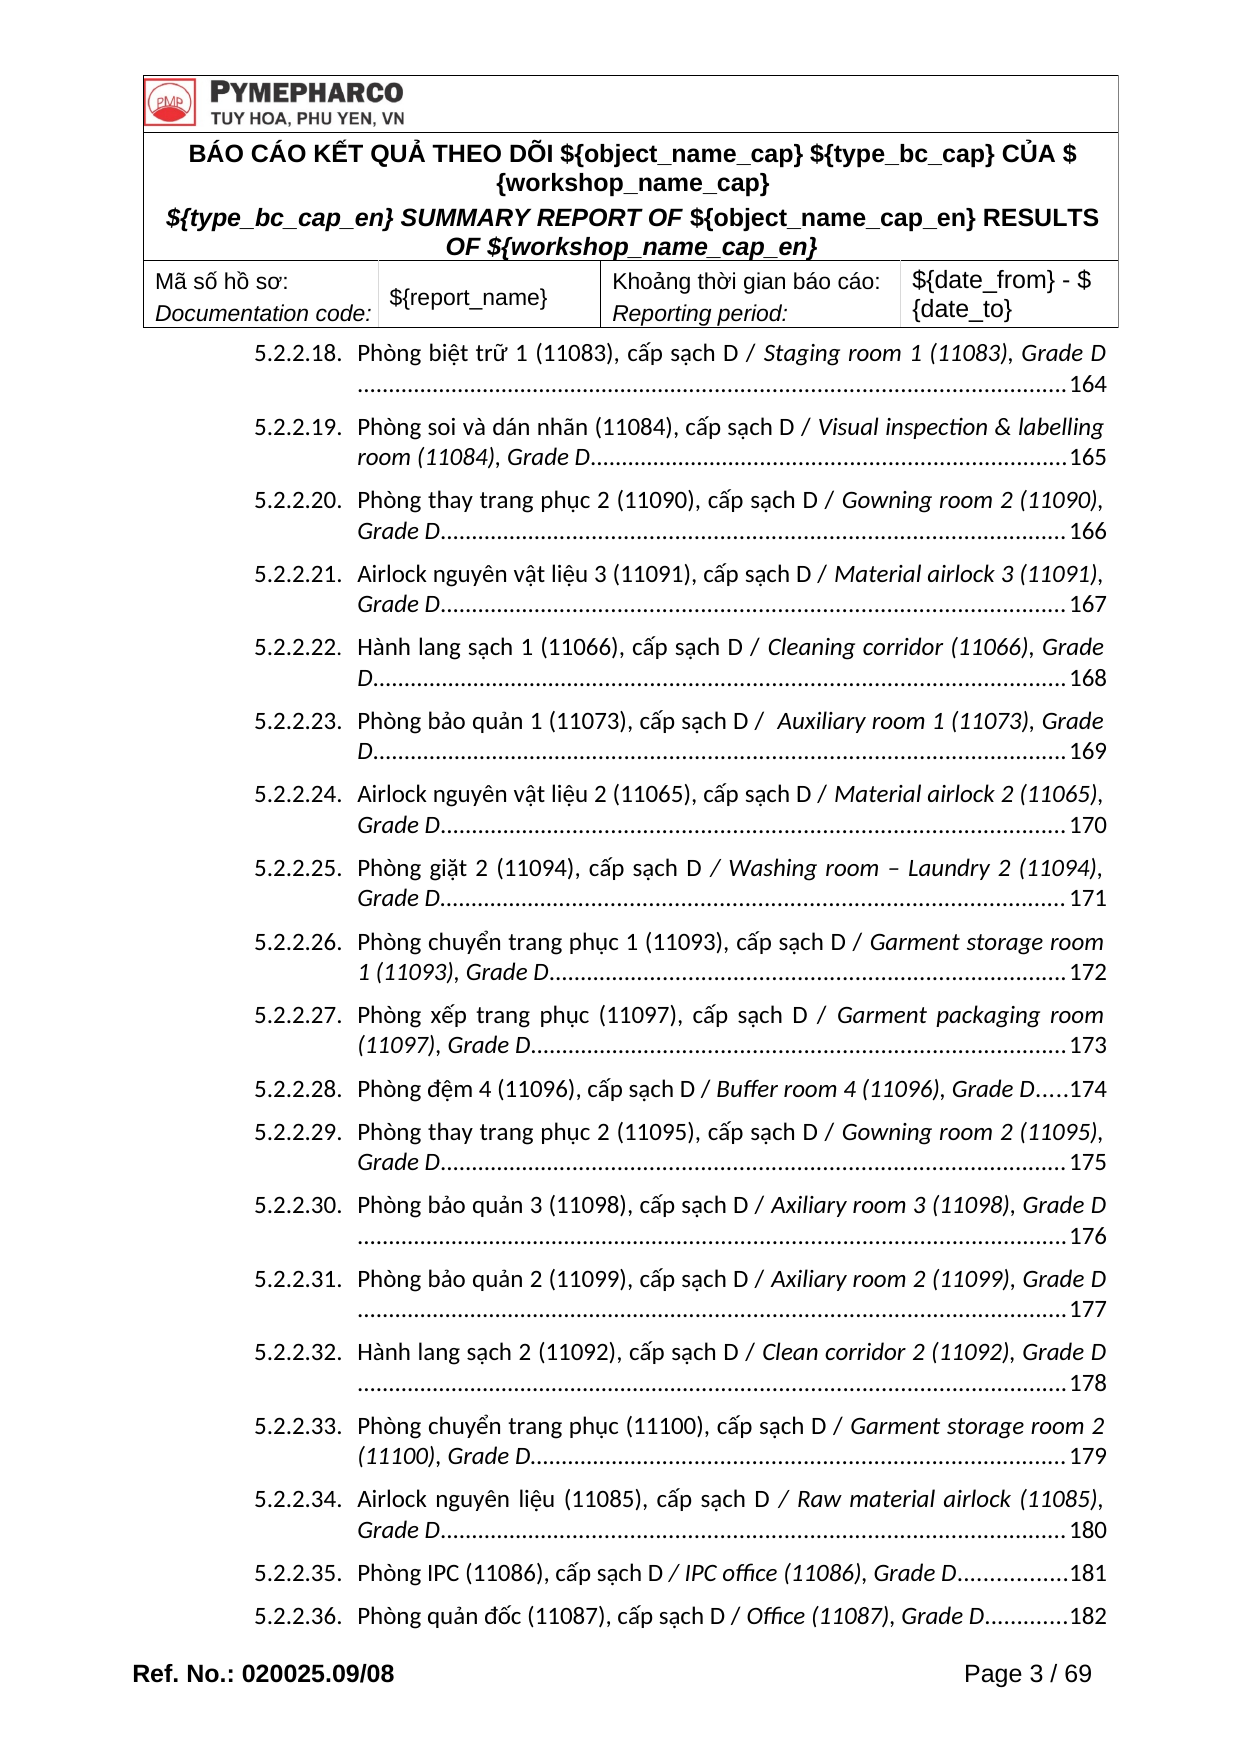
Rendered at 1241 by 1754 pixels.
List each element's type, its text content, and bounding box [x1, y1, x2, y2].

text 5.2.2.28. Phòng đệm 4 (11096), cấp sạch D / Buffer room 4 (11096), Grade D 174 [254, 1073, 1107, 1103]
text 5.2.2.19. Phòng soi và dán nhãn (11084), cấp sạch D / Visual inspection & labelling room (11084), Grade D 165 [254, 411, 1107, 472]
text 5.2.2.27. Phòng xếp trang phục (11097), cấp sạch D / Garment packaging room (11097), Grade D 173 [254, 999, 1107, 1060]
text 5.2.2.26. Phòng chuyển trang phục 1 (11093), cấp sạch D / Garment storage room 1 (11093), Grade D 172 [254, 926, 1107, 987]
text 5.2.2.22. Hành lang sạch 1 (11066), cấp sạch D / Cleaning corridor (11066), Grade D 168 [254, 631, 1107, 692]
text 5.2.2.18. Phòng biệt trữ 1 (11083), cấp sạch D / Staging room 1 (11083), Grade D 164 [254, 337, 1107, 398]
text 5.2.2.20. Phòng thay trang phục 2 (11090), cấp sạch D / Gowning room 2 (11090), Grade D 166 [254, 484, 1107, 545]
text 5.2.2.33. Phòng chuyển trang phục (11100), cấp sạch D / Garment storage room 2 (11100), Grade D 179 [254, 1410, 1107, 1471]
text 5.2.2.21. Airlock nguyên vật liệu 3 (11091), cấp sạch D / Material airlock 3 (11091), Grade D 167 [254, 558, 1107, 619]
text 5.2.2.23. Phòng bảo quản 1 (11073), cấp sạch D / Auxiliary room 1 (11073), Grade D 169 [254, 705, 1107, 766]
text 5.2.2.30. Phòng bảo quản 3 (11098), cấp sạch D / Axiliary room 3 (11098), Grade D 176 [254, 1189, 1107, 1250]
text 5.2.2.32. Hành lang sạch 2 (11092), cấp sạch D / Clean corridor 2 (11092), Grade D 178 [254, 1336, 1107, 1397]
text 5.2.2.29. Phòng thay trang phục 2 (11095), cấp sạch D / Gowning room 2 (11095), Grade D 175 [254, 1116, 1107, 1177]
text 5.2.2.24. Airlock nguyên vật liệu 2 (11065), cấp sạch D / Material airlock 2 (11065), Grade D 170 [254, 778, 1107, 839]
picture [144, 78, 404, 127]
text 5.2.2.31. Phòng bảo quản 2 (11099), cấp sạch D / Axiliary room 2 (11099), Grade D 177 [254, 1263, 1107, 1324]
text 5.2.2.35. Phòng IPC (11086), cấp sạch D / IPC office (11086), Grade D 181 [254, 1557, 1119, 1587]
text 5.2.2.25. Phòng giặt 2 (11094), cấp sạch D / Washing room – Laundry 2 (11094), Grade D 171 [254, 852, 1107, 913]
text 5.2.2.36. Phòng quản đốc (11087), cấp sạch D / Office (11087), Grade D 182 [254, 1600, 1119, 1631]
text 5.2.2.34. Airlock nguyên liệu (11085), cấp sạch D / Raw material airlock (11085), Grade D 180 [254, 1483, 1107, 1544]
